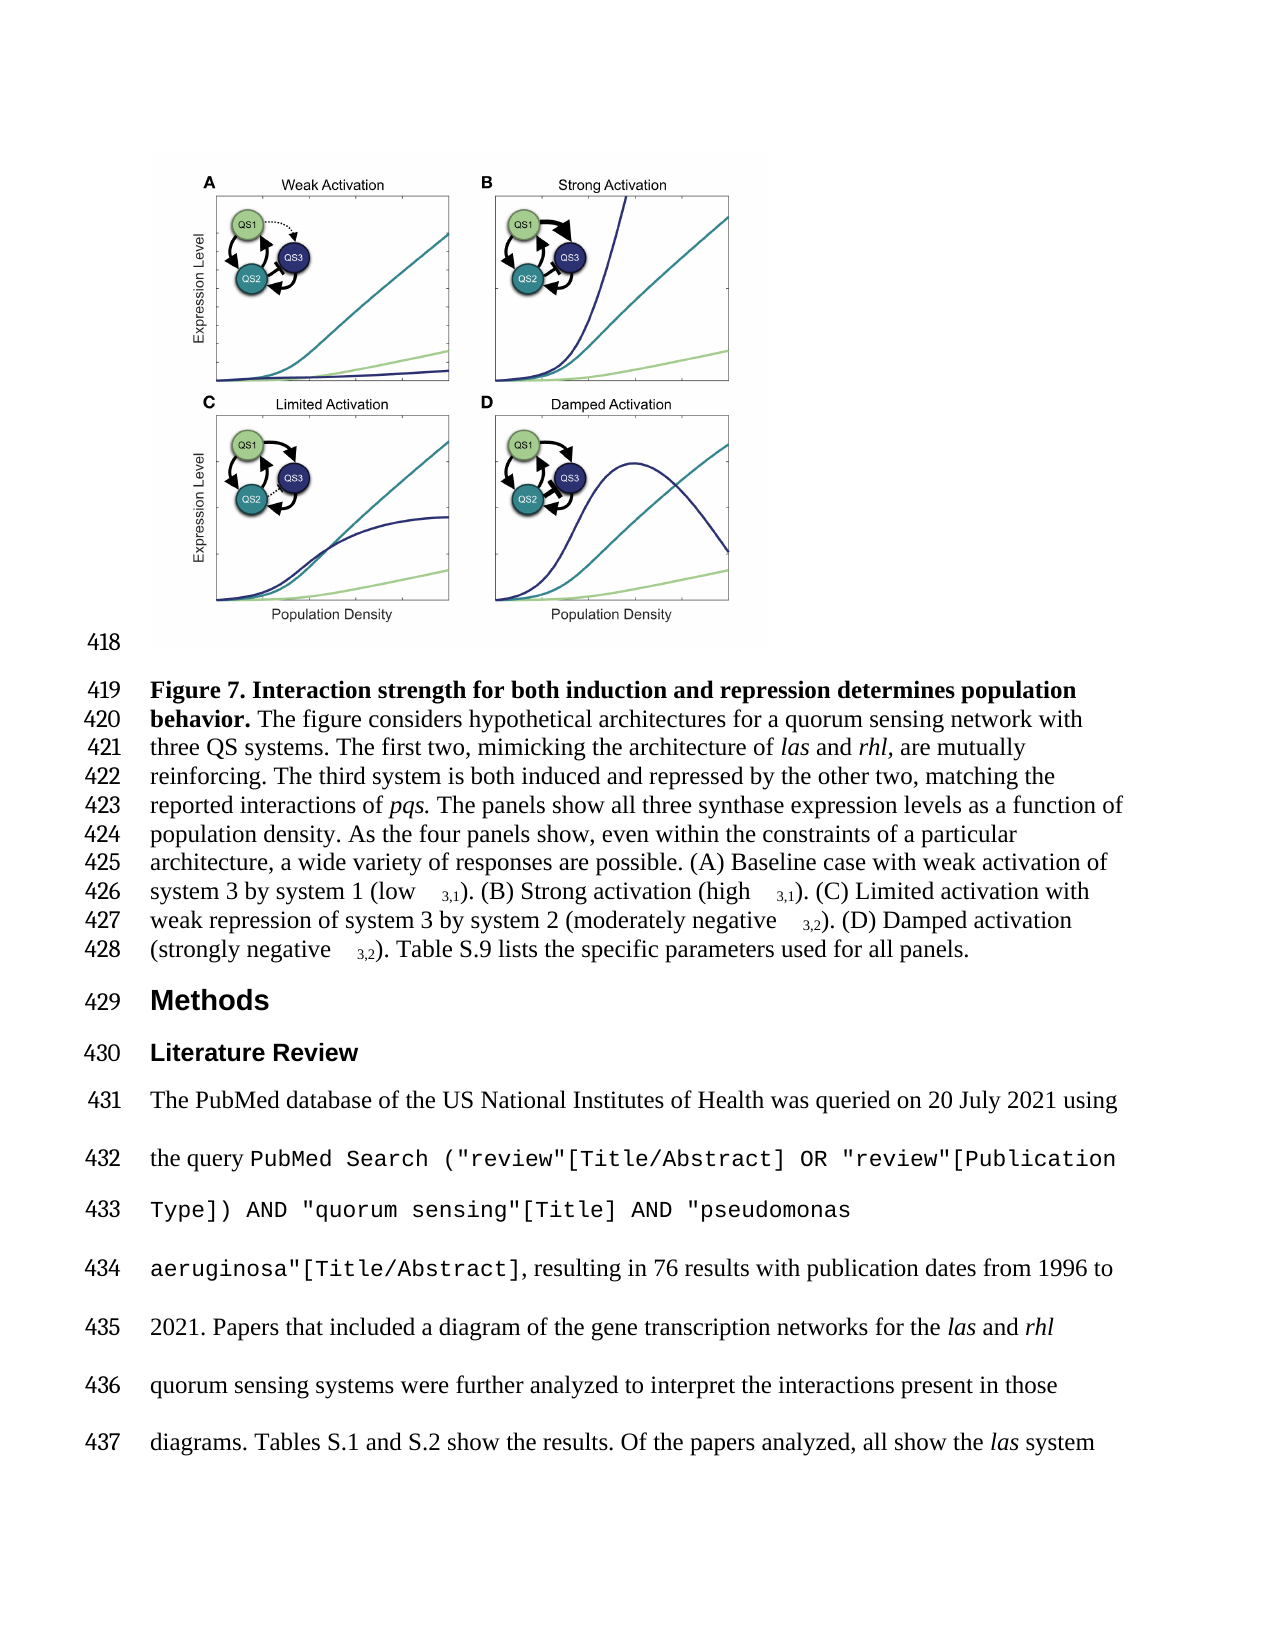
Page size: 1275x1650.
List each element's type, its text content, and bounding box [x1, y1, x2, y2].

picture [150, 150, 768, 650]
subtitle Methods [150, 983, 1125, 1017]
subtitle Literature Review [150, 1038, 1125, 1066]
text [150, 1085, 1125, 1456]
text Figure 7. Interaction strength for both induction and repression determines population behavior. The figure considers hypothetical architectures for a quorum sensing network with three QS systems. The first two, mimicking the architecture of las and rhl, are mutually reinforcing. The third system is both induced and repressed by the other two, matching the reported interactions of pqs. The panels show all three synthase expression levels as a function of population density. As the four panels show, even within the constraints of a particular architecture, a wide variety of responses are possible. (A) Baseline case with weak activation of system 3 by system 1 (low 𝛼3,1). (B) Strong activation (high 𝛼3,1). (C) Limited activation with weak repression of system 3 by system 2 (moderately negative 𝛼3,2). (D) Damped activation (strongly negative 𝛼3,2). Table S.9 lists the specific parameters used for all panels. [150, 675, 1125, 962]
